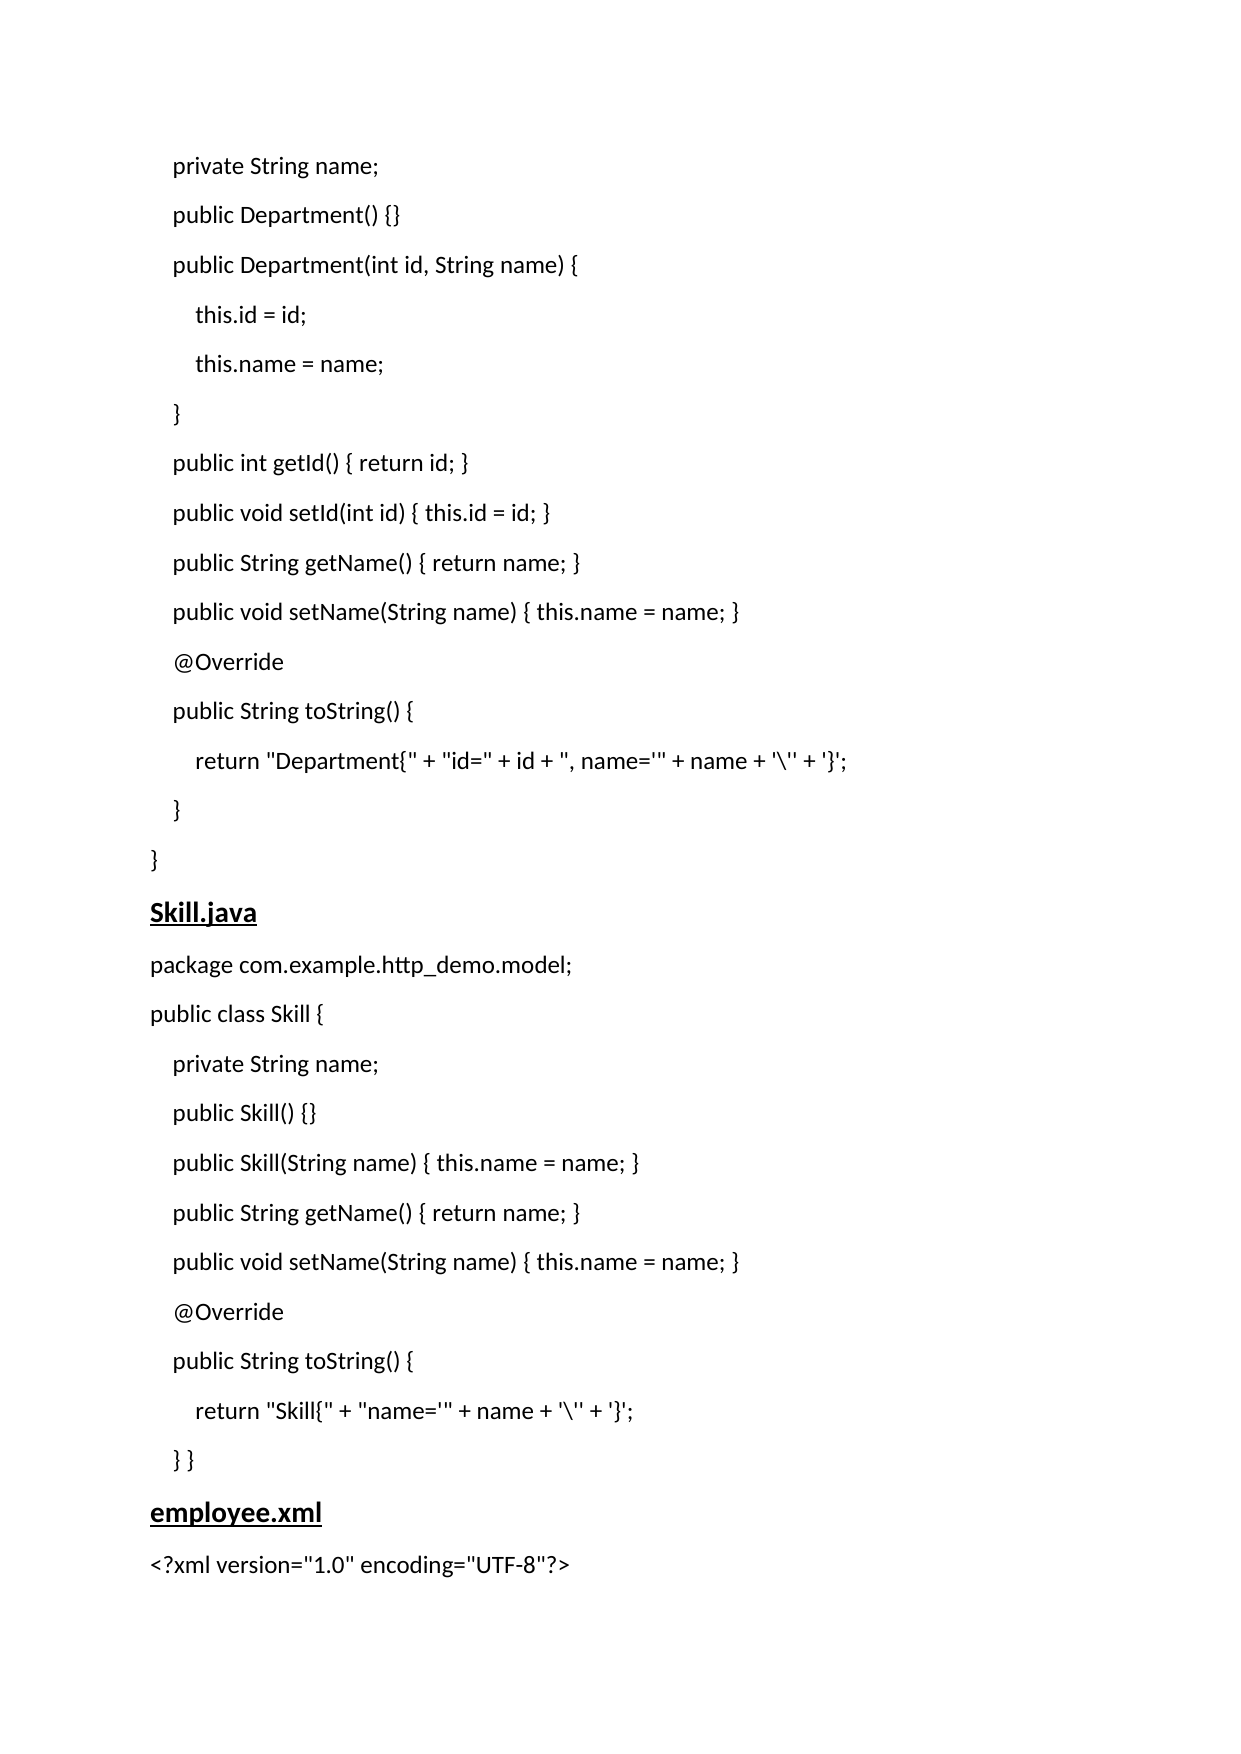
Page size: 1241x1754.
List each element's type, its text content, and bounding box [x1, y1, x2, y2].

text public Department(int id, String name) { [150, 249, 1090, 280]
text this.id = id; [150, 299, 1090, 329]
text public String toString() { [150, 1346, 1090, 1376]
text @Override [150, 646, 1090, 676]
text public String getName() { return name; } [150, 1197, 1090, 1227]
text Skill.java [150, 894, 1090, 929]
text return "Department{" + "id=" + id + ", name='" + name + '\'' + '}'; [150, 745, 1090, 776]
text public void setName(String name) { this.name = name; } [150, 1246, 1090, 1277]
text } } [150, 1445, 1090, 1475]
text public Skill(String name) { this.name = name; } [150, 1147, 1090, 1178]
text <?xml version="1.0" encoding="UTF-8"?> [150, 1549, 1090, 1580]
text public void setId(int id) { this.id = id; } [150, 497, 1090, 528]
text package com.example.http_demo.model; [150, 949, 1090, 979]
text public String getName() { return name; } [150, 547, 1090, 577]
text } [150, 794, 1090, 825]
text public void setName(String name) { this.name = name; } [150, 596, 1090, 627]
text private String name; [150, 150, 1090, 181]
text private String name; [150, 1048, 1090, 1078]
text public Department() {} [150, 199, 1090, 230]
text } [150, 398, 1090, 428]
text public Skill() {} [150, 1098, 1090, 1128]
text public int getId() { return id; } [150, 447, 1090, 478]
text public class Skill { [150, 998, 1090, 1029]
text return "Skill{" + "name='" + name + '\'' + '}'; [150, 1395, 1090, 1426]
text this.name = name; [150, 348, 1090, 379]
text } [150, 844, 1090, 875]
text public String toString() { [150, 695, 1090, 726]
text @Override [150, 1296, 1090, 1326]
text employee.xml [150, 1494, 1090, 1530]
